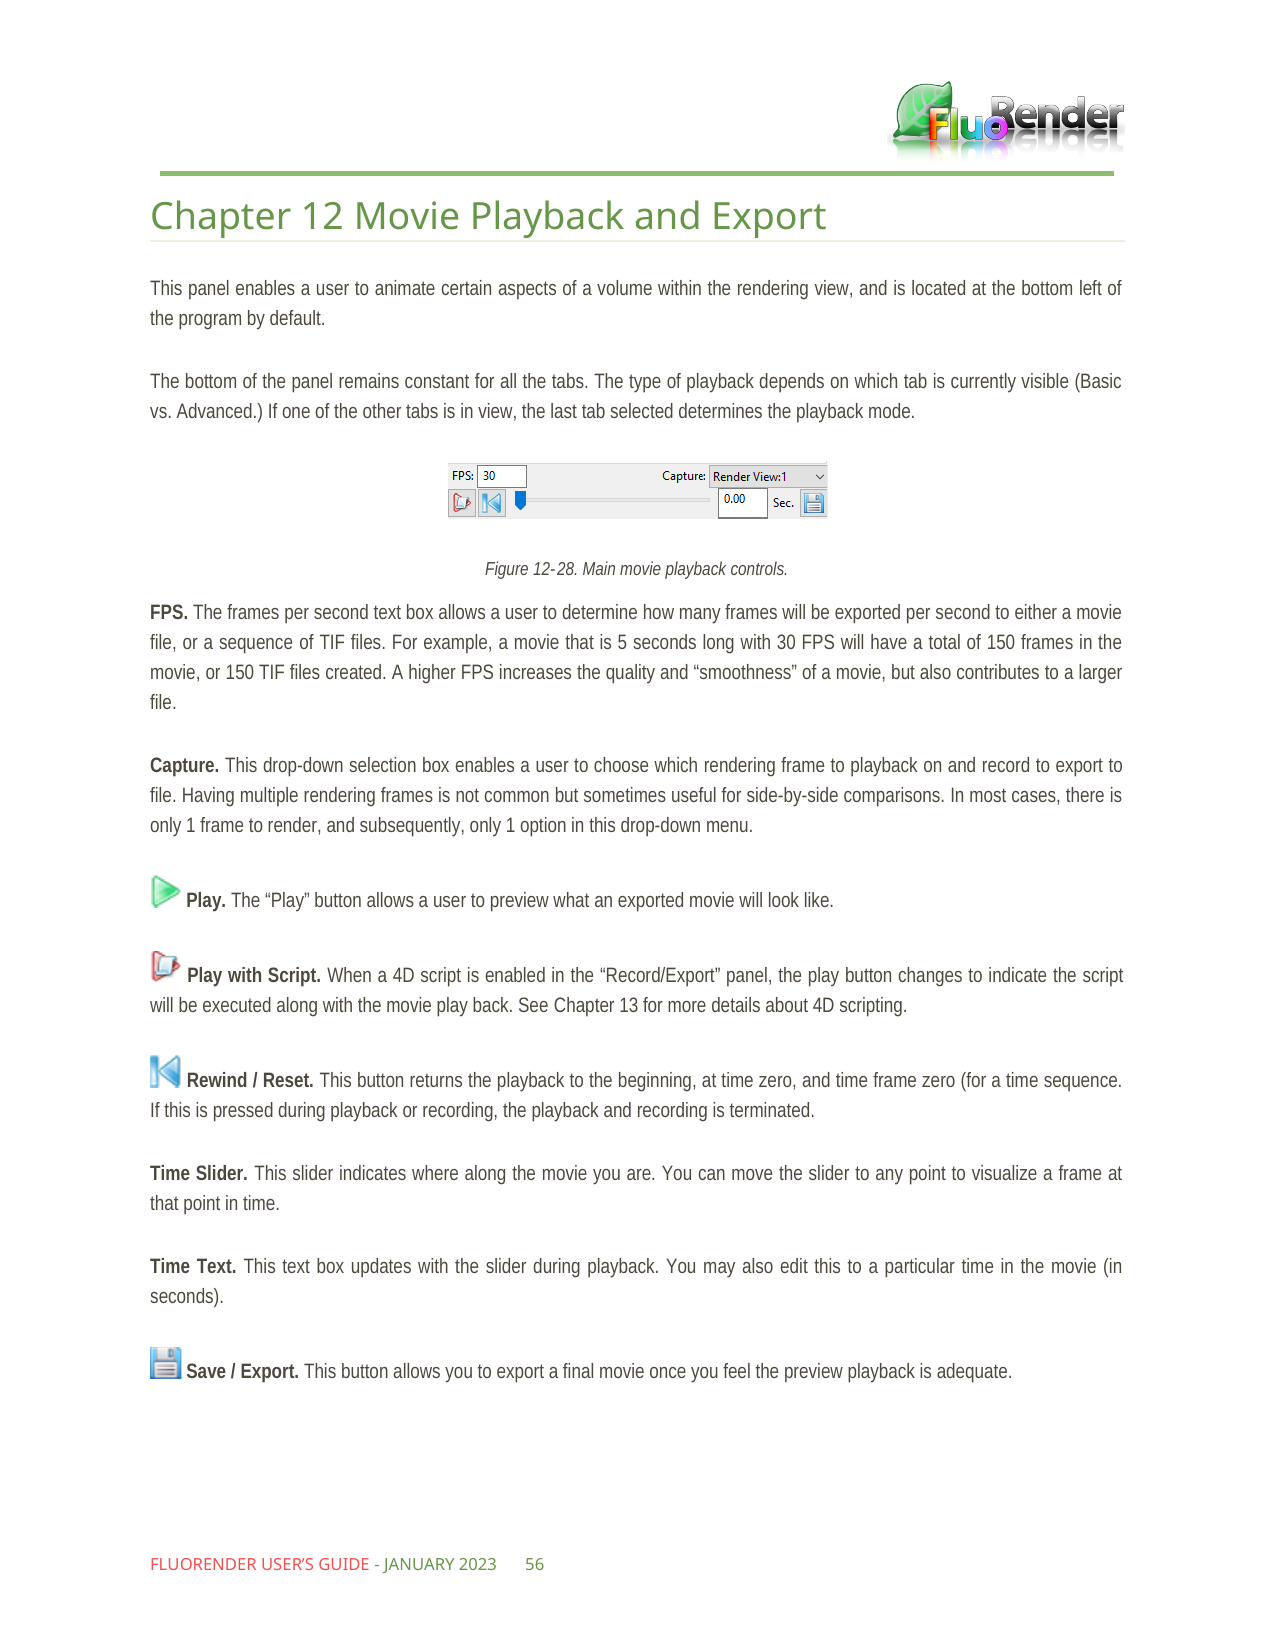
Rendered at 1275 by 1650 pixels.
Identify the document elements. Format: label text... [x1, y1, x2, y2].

subtitle Movie Playback and Export [150, 189, 1125, 240]
picture [150, 1347, 182, 1379]
picture [887, 75, 1125, 165]
picture [447, 461, 828, 519]
text Time Text. This text box updates with the slider during playback. You may also edit this to a particular time in the movie (in seconds). [150, 1254, 1125, 1308]
text FPS. The frames per second text box allows a user to determine how many frames will be exported per second to either a movie file, or a sequence of TIF files. For example, a movie that is 5 seconds long with 30 FPS will have a total of 150 frames in the movie, or 150 TIF files created. A higher FPS increases the quality and “smoothness” of a movie, but also contributes to a larger file. [150, 600, 1125, 713]
text Save / Export. This button allows you to export a final movie once you feel the preview playback is adequate. [150, 1347, 1125, 1383]
picture [150, 1055, 182, 1088]
text Time Slider. This slider indicates where along the movie you are. You can move the slider to any point to visualize a frame at that point in time. [150, 1161, 1125, 1215]
text The bottom of the panel remains constant for all the tabs. The type of playback depends on which tab is currently visible (Basic vs. Advanced.) If one of the other tabs is in view, the last tab selected determines the playback mode. [150, 369, 1125, 423]
text Play. The “Play” button allows a user to preview what an exported movie will look like. [150, 876, 1125, 912]
text This panel enables a user to animate certain aspects of a volume within the rendering view, and is located at the bottom left of the program by default. [150, 276, 1125, 329]
picture [150, 951, 182, 983]
text Capture. This drop-down selection box enables a user to choose which rendering frame to playback on and record to export to file. Having multiple rendering frames is not common but sometimes useful for side-by-side comparisons. In most cases, there is only 1 frame to render, and subsequently, only 1 option in this drop-down menu. [150, 753, 1125, 837]
text Rewind / Reset. This button returns the playback to the beginning, at time zero, and time frame zero (for a time sequence. If this is pressed during playback or recording, the playback and recording is terminated. [150, 1056, 1125, 1122]
text Play with Script. When a 4D script is enabled in the “Record/Export” panel, the play button changes to indicate the script will be executed along with the movie play back. See Chapter 13 for more details about 4D scripting. [150, 951, 1125, 1017]
picture [150, 875, 182, 908]
